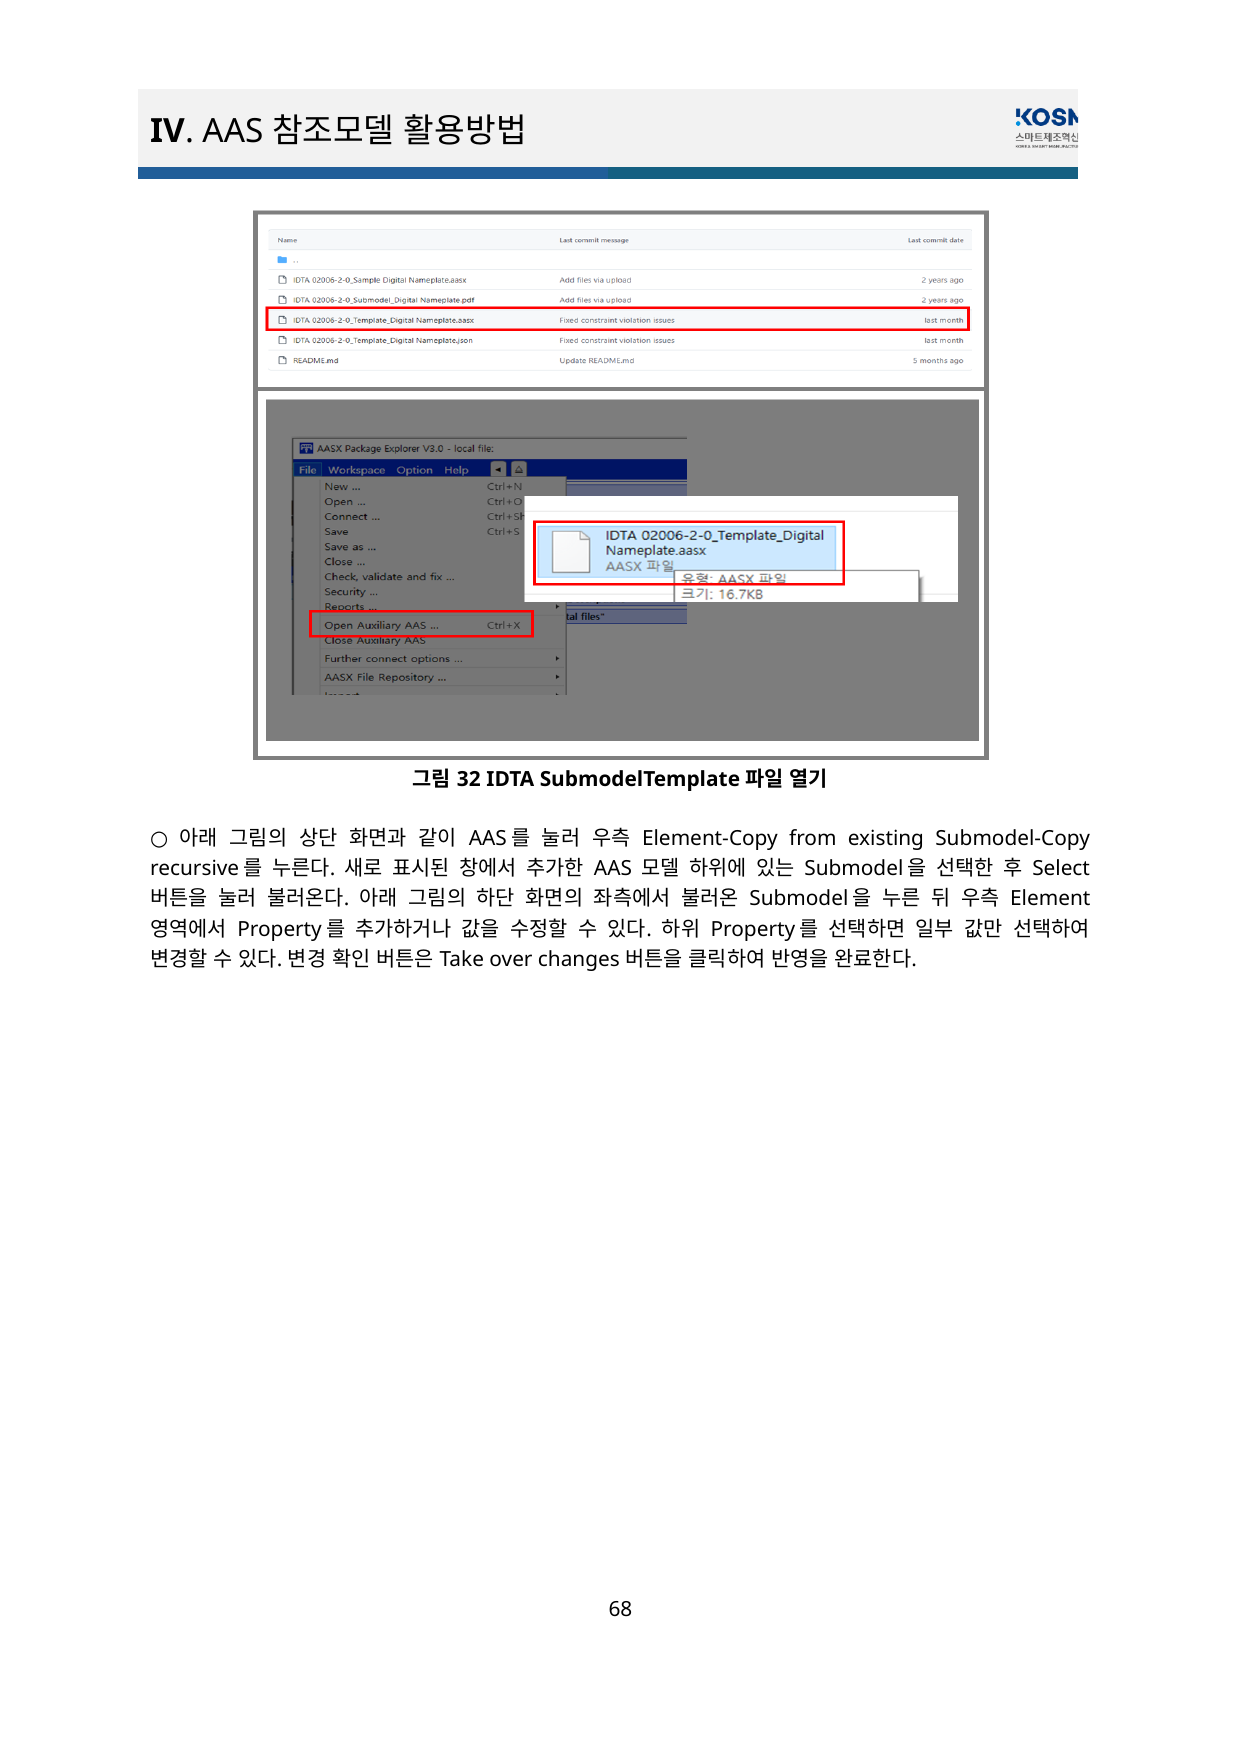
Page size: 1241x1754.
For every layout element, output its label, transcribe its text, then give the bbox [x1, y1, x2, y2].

picture [247, 207, 993, 763]
text ○ 아래 그림의 상단 화면과 같이 AAS를 눌러 우측 Element-Copy from existing Submodel-Copy recursive를 누른다. 새로 표시된 창에서 추가한 AAS 모델 하위에 있는 Submodel을 선택한 후 Select 버튼을 눌러 불러온다. 아래 그림의 하단 화면의 좌측에서 불러온 Submodel을 누른 뒤 우측 Element 영역에서 Property를 추가하거나 값을 수정할 수 있다. 하위 Property를 선택하면 일부 값만 선택하여 변경할 수 있다. 변경 확인 버튼은 Take over changes 버튼을 클릭하여 반영을 완료한다. [150, 821, 1090, 972]
picture [1015, 108, 1079, 148]
